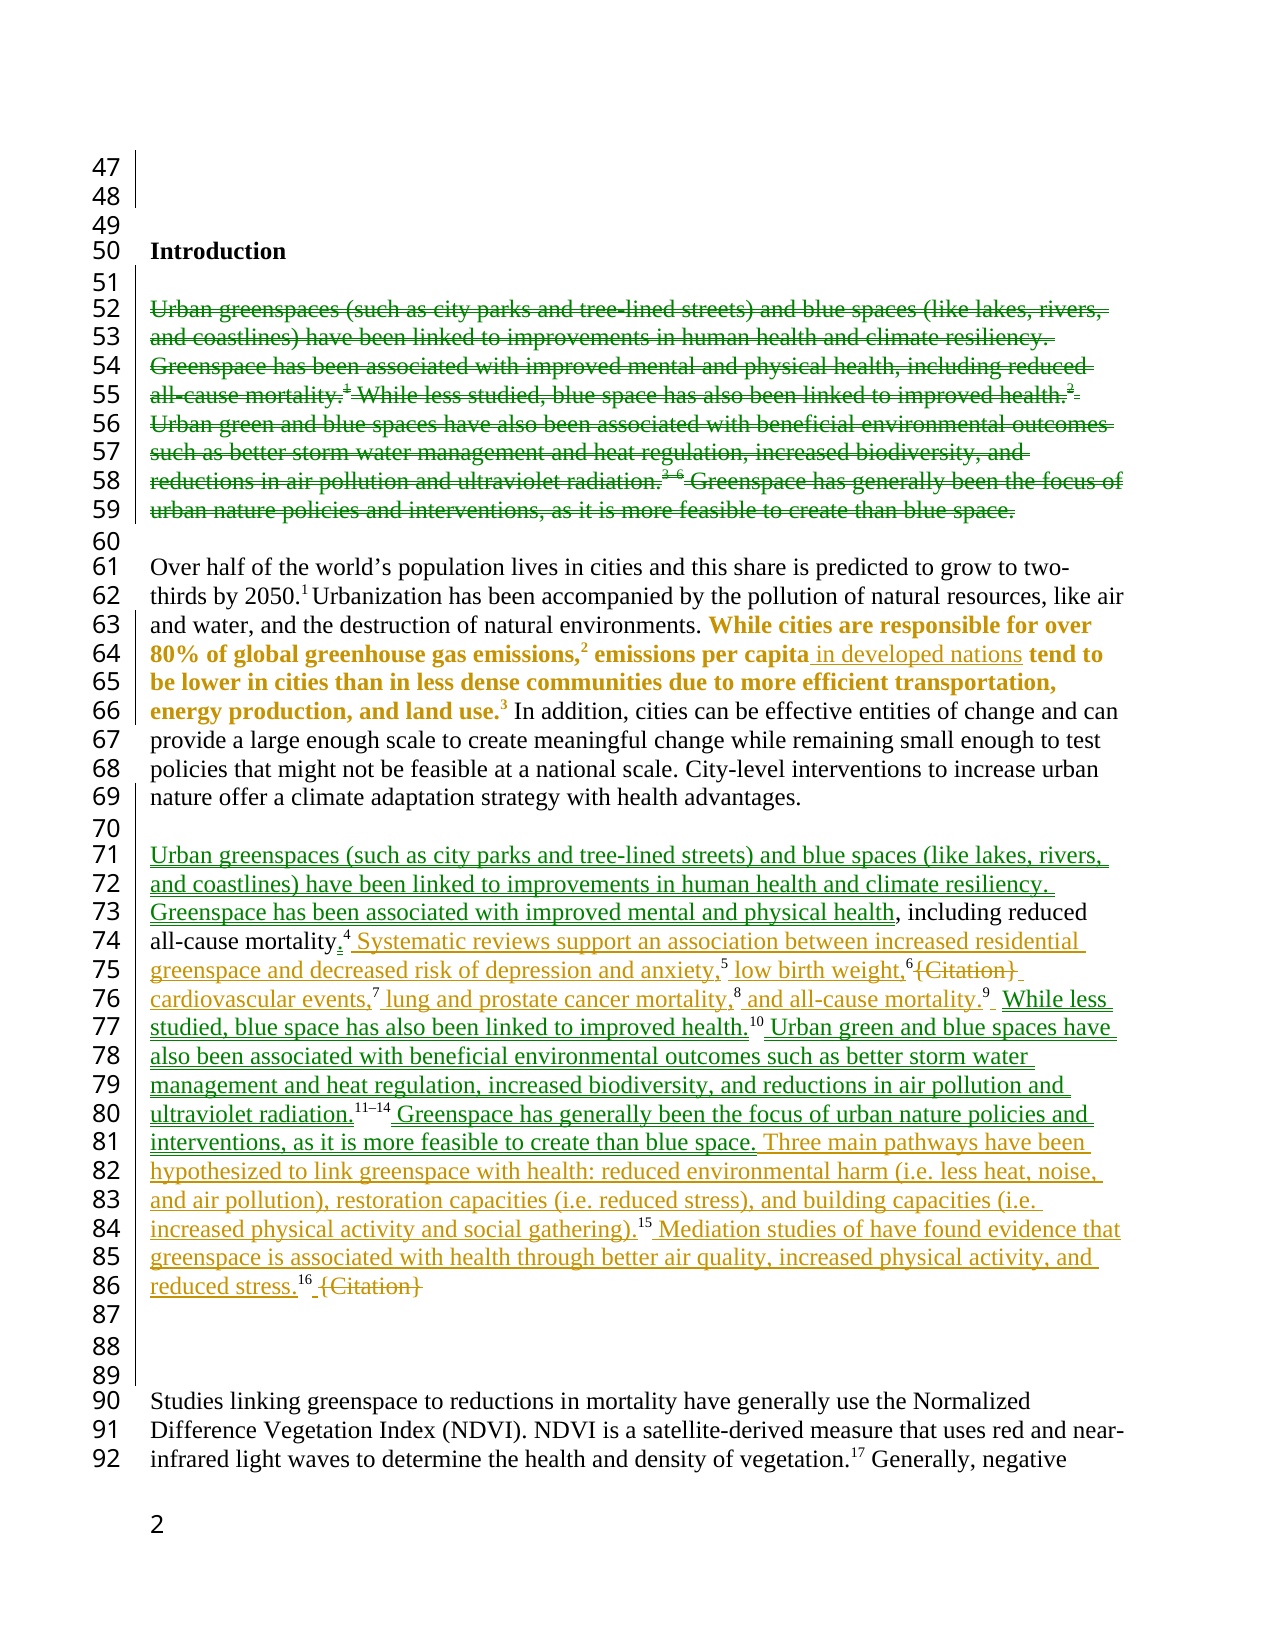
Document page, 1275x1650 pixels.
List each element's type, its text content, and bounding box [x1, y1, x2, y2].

text Introduction [150, 236, 1125, 265]
text Over half of the world’s population lives in cities and this share is predicted to grow to two-thirds by 2050.1 Urbanization has been accompanied by the pollution of natural resources, like air and water, and the destruction of natural environments. While cities are responsible for over 80% of global greenhouse gas emissions,2 emissions per capita tend to be lower in cities than in less dense communities due to more efficient transportation, energy production, and land use.3 In addition, cities can be effective entities of change and can provide a large enough scale to create meaningful change while remaining small enough to test policies that might not be feasible at a national scale. City-level interventions to increase urban nature offer a climate adaptation strategy with health advantages. [150, 552, 1125, 811]
text 4567891011–141516 [150, 840, 1125, 1300]
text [150, 1386, 1125, 1472]
